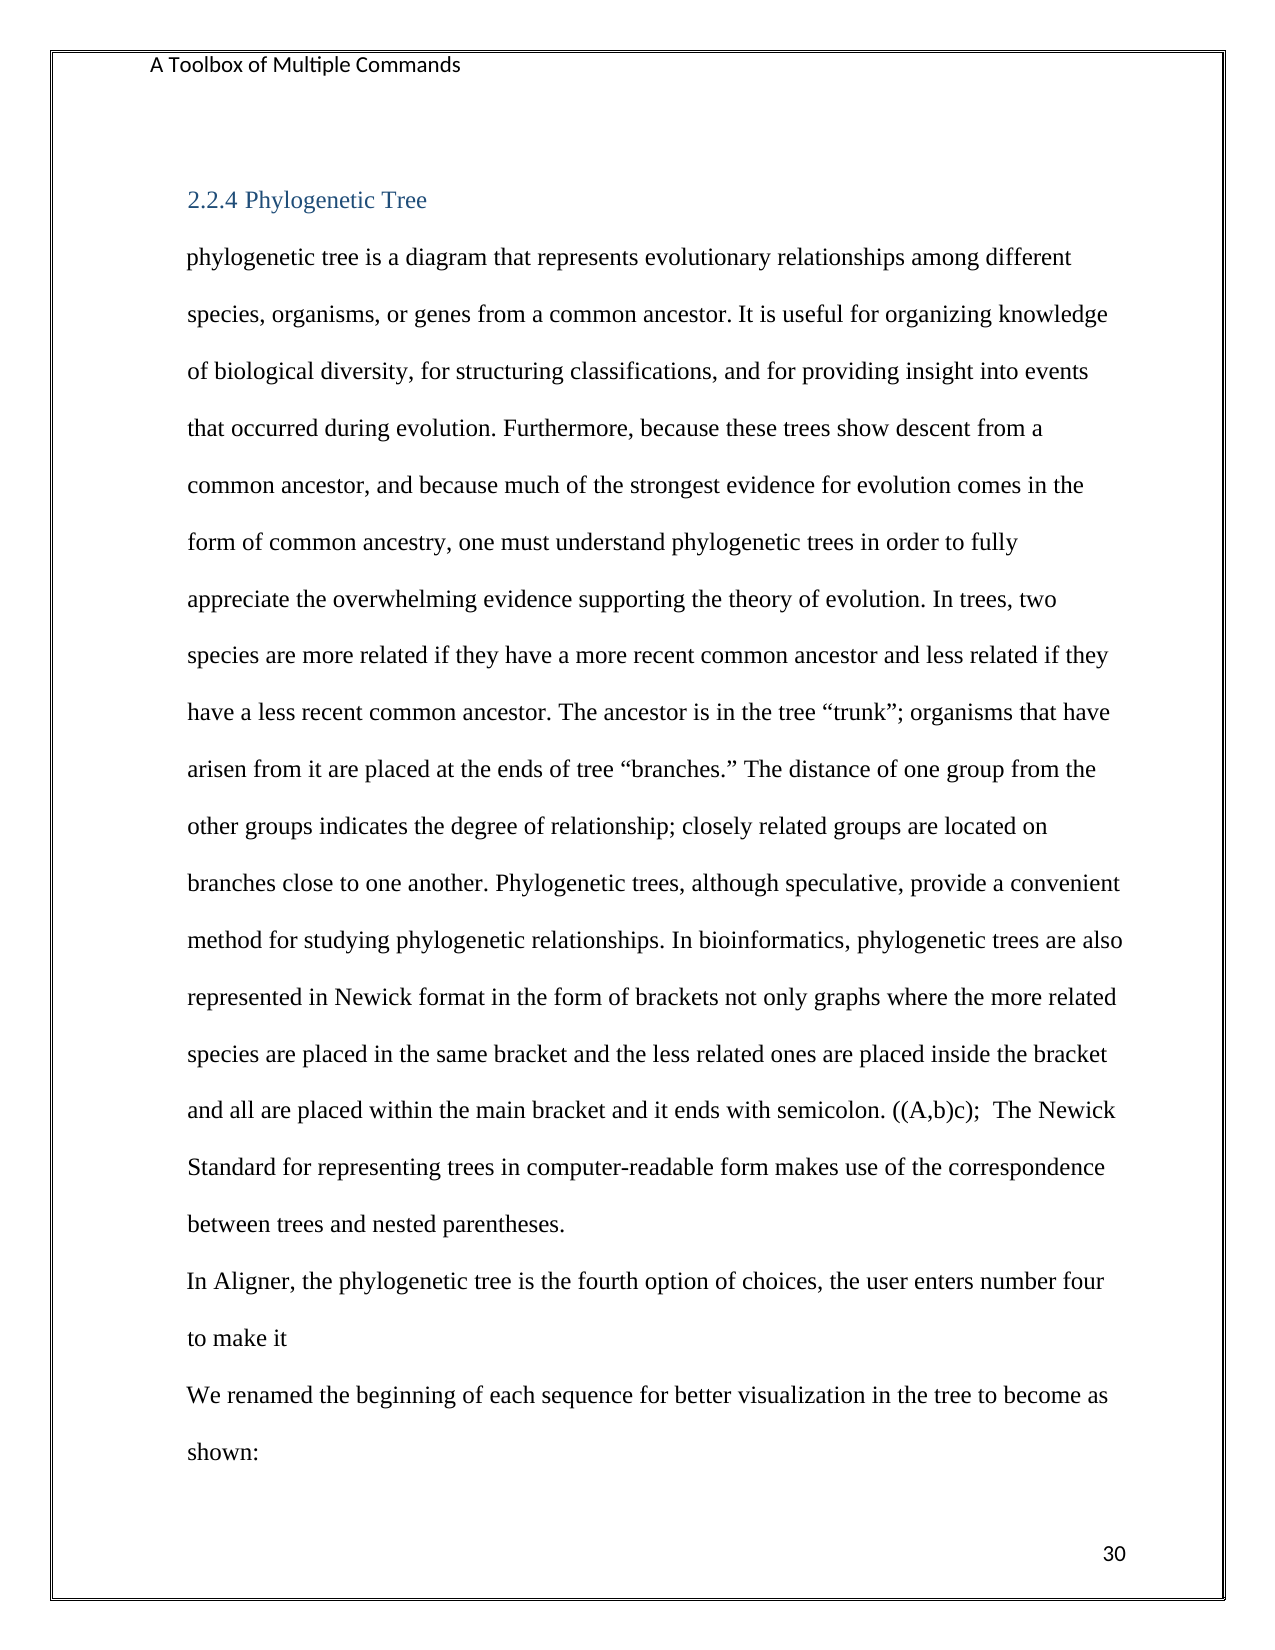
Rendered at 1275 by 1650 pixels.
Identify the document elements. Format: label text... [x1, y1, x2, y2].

text phylogenetic tree is a diagram that represents evolutionary relationships among different species, organisms, or genes from a common ancestor. It is useful for organizing knowledge of biological diversity, for structuring classifications, and for providing insight into events that occurred during evolution. Furthermore, because these trees show descent from a common ancestor, and because much of the strongest evidence for evolution comes in the form of common ancestry, one must understand phylogenetic trees in order to fully appreciate the overwhelming evidence supporting the theory of evolution. In trees, two species are more related if they have a more recent common ancestor and less related if they have a less recent common ancestor. The ancestor is in the tree “trunk”; organisms that have arisen from it are placed at the ends of tree “branches.” The distance of one group from the other groups indicates the degree of relationship; closely related groups are located on branches close to one another. Phylogenetic trees, although speculative, provide a convenient method for studying phylogenetic relationships. In bioinformatics, phylogenetic trees are also represented in Newick format in the form of brackets not only graphs where the more related species are placed in the same bracket and the less related ones are placed inside the bracket and all are placed within the main bracket and it ends with semicolon. ((A,b)c); The Newick Standard for representing trees in computer-readable form makes use of the correspondence between trees and nested parentheses. [186, 242, 1127, 1238]
text In Aligner, the phylogenetic tree is the fourth option of choices, the user enters number four to make it [186, 1266, 1127, 1352]
text We renamed the beginning of each sequence for better visualization in the tree to become as shown: [186, 1380, 1127, 1466]
subtitle 2.2.4 Phylogenetic Tree [187, 185, 1127, 214]
